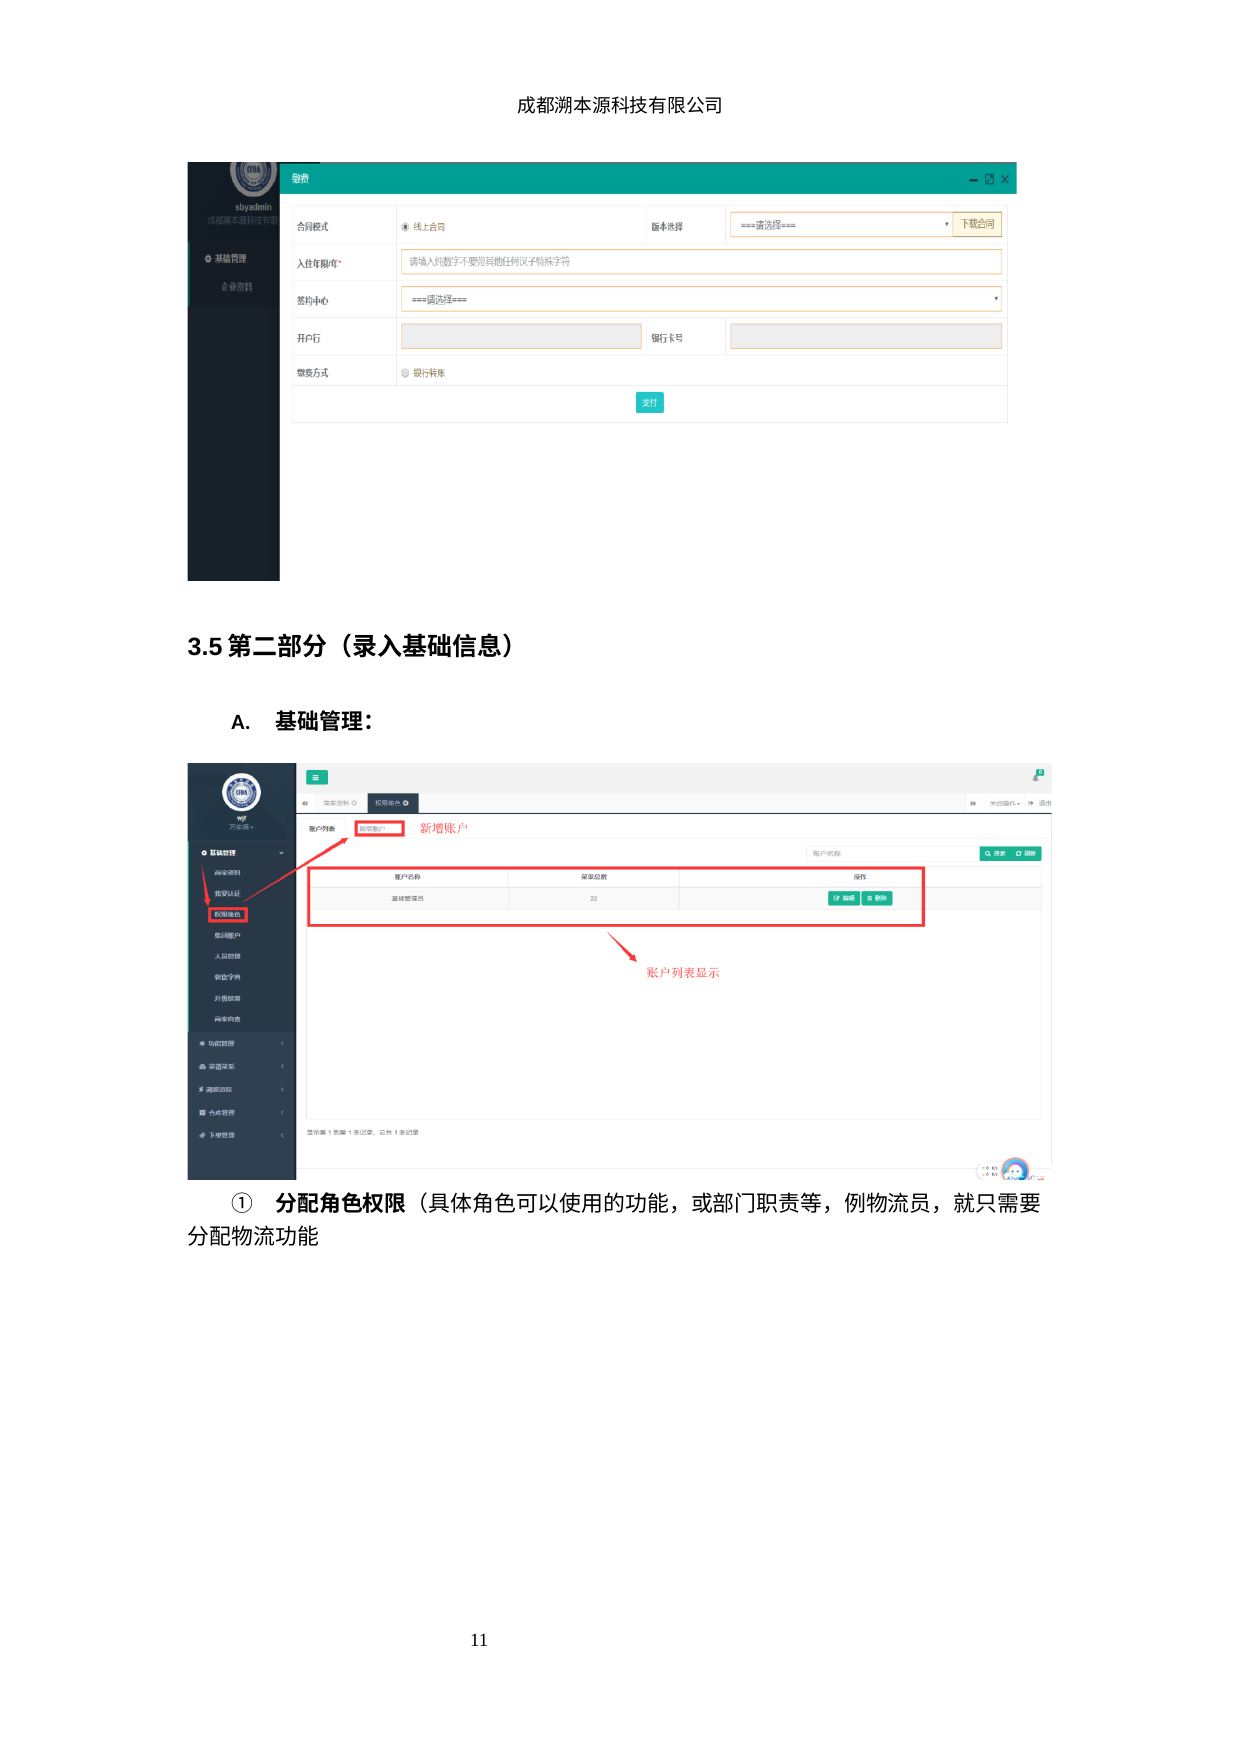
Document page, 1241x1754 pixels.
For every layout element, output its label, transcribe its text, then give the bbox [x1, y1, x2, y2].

subtitle 基础管理： [231, 704, 1053, 736]
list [187, 1186, 1053, 1251]
picture [187, 763, 1052, 1180]
picture [187, 162, 1017, 581]
